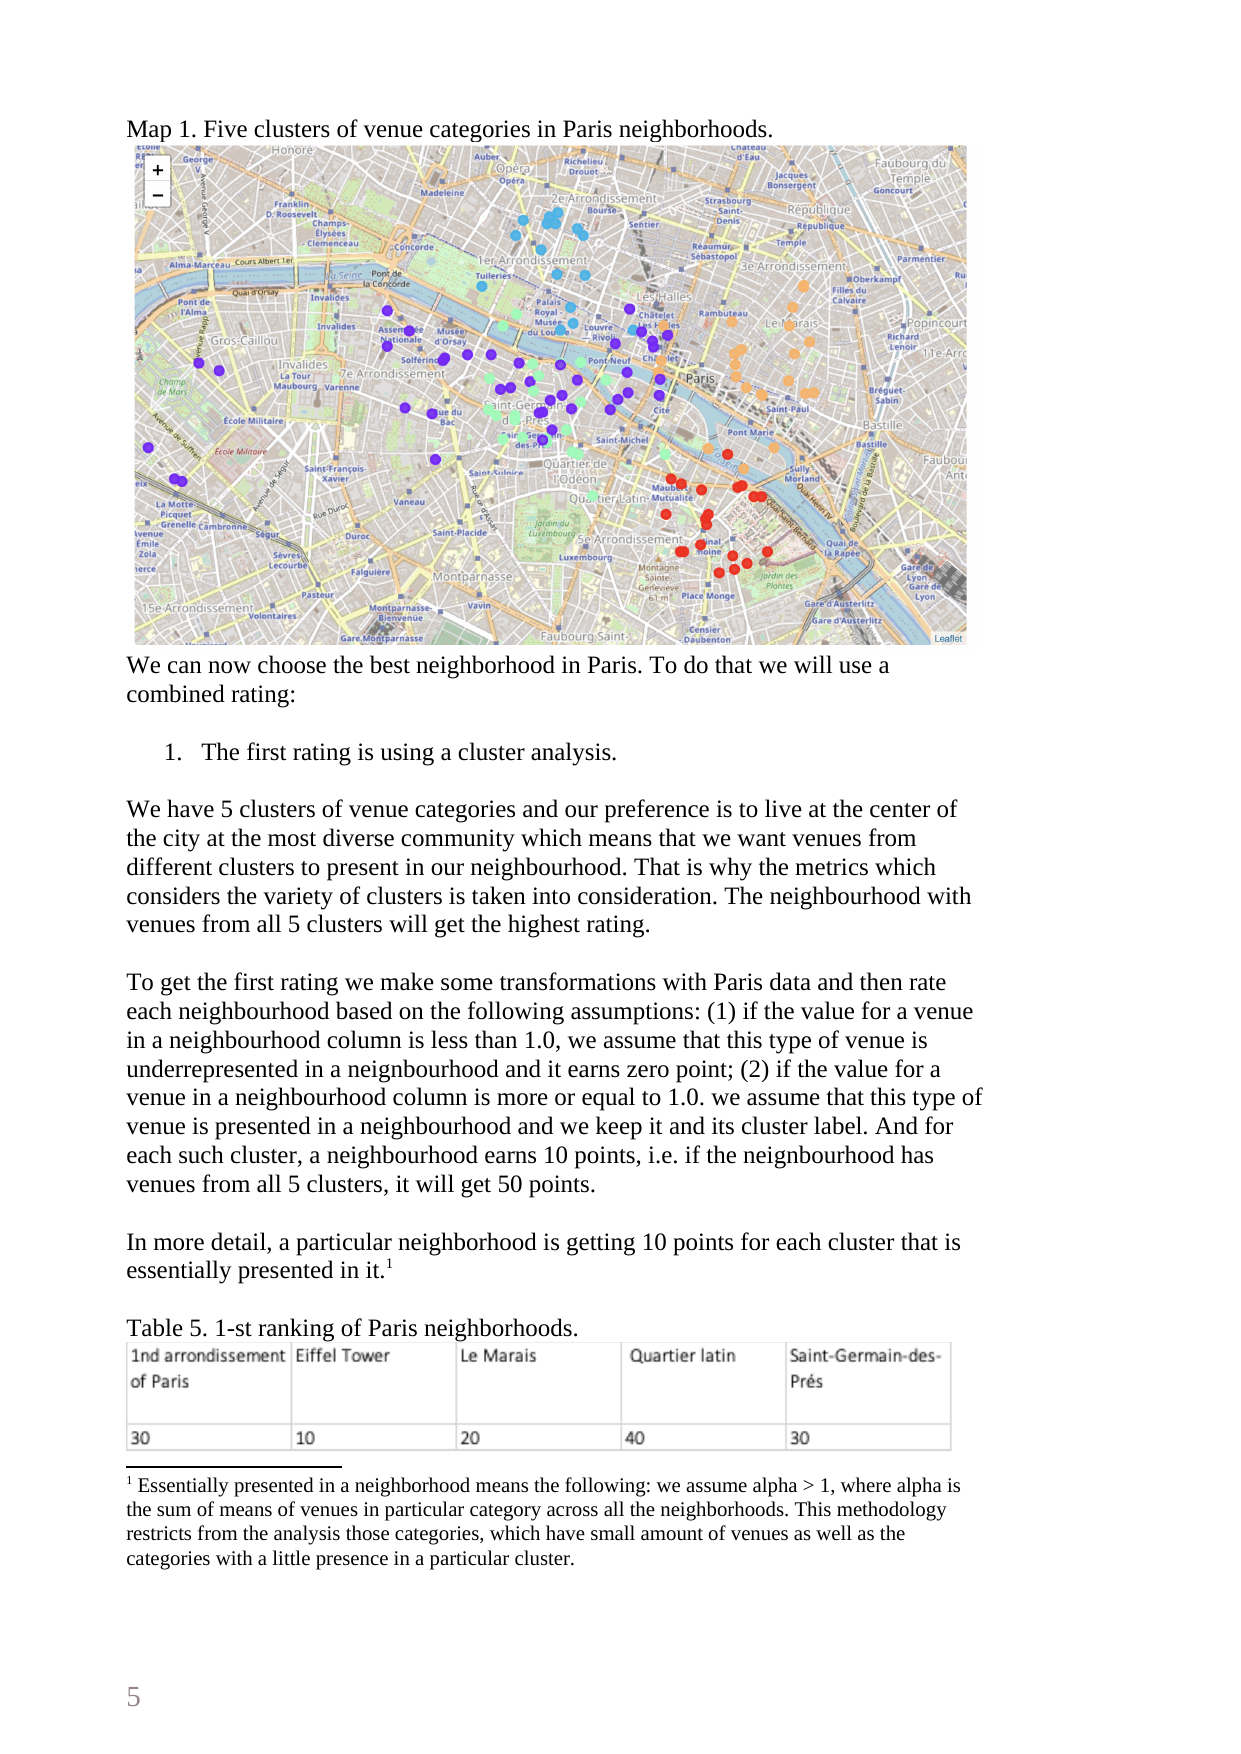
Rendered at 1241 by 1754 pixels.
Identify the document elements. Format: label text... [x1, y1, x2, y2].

text In more detail, a particular neighborhood is getting 10 points for each cluster that is essentially presented in it. [126, 1227, 985, 1284]
picture [126, 142, 980, 650]
list The first rating is using a cluster analysis. [163, 737, 985, 765]
text We can now choose the best neighborhood in Paris. To do that we will use a combined rating: [126, 650, 985, 707]
picture [126, 1342, 952, 1451]
text To get the first rating we make some transformations with Paris data and then rate each neighbourhood based on the following assumptions: (1) if the value for a venue in a neighbourhood column is less than 1.0, we assume that this type of venue is underrepresented in a neignbourhood and it earns zero point; (2) if the value for a venue in a neighbourhood column is more or equal to 1.0. we assume that this type of venue is presented in a neighbourhood and we keep it and its cluster label. And for each such cluster, a neighbourhood earns 10 points, i.e. if the neignbourhood has venues from all 5 clusters, it will get 50 points. [126, 967, 985, 1197]
text We have 5 clusters of venue categories and our preference is to live at the center of the city at the most diverse community which means that we want venues from different clusters to present in our neighbourhood. That is why the metrics which considers the variety of clusters is taken into consideration. The neighbourhood with venues from all 5 clusters will get the highest rating. [126, 794, 985, 938]
